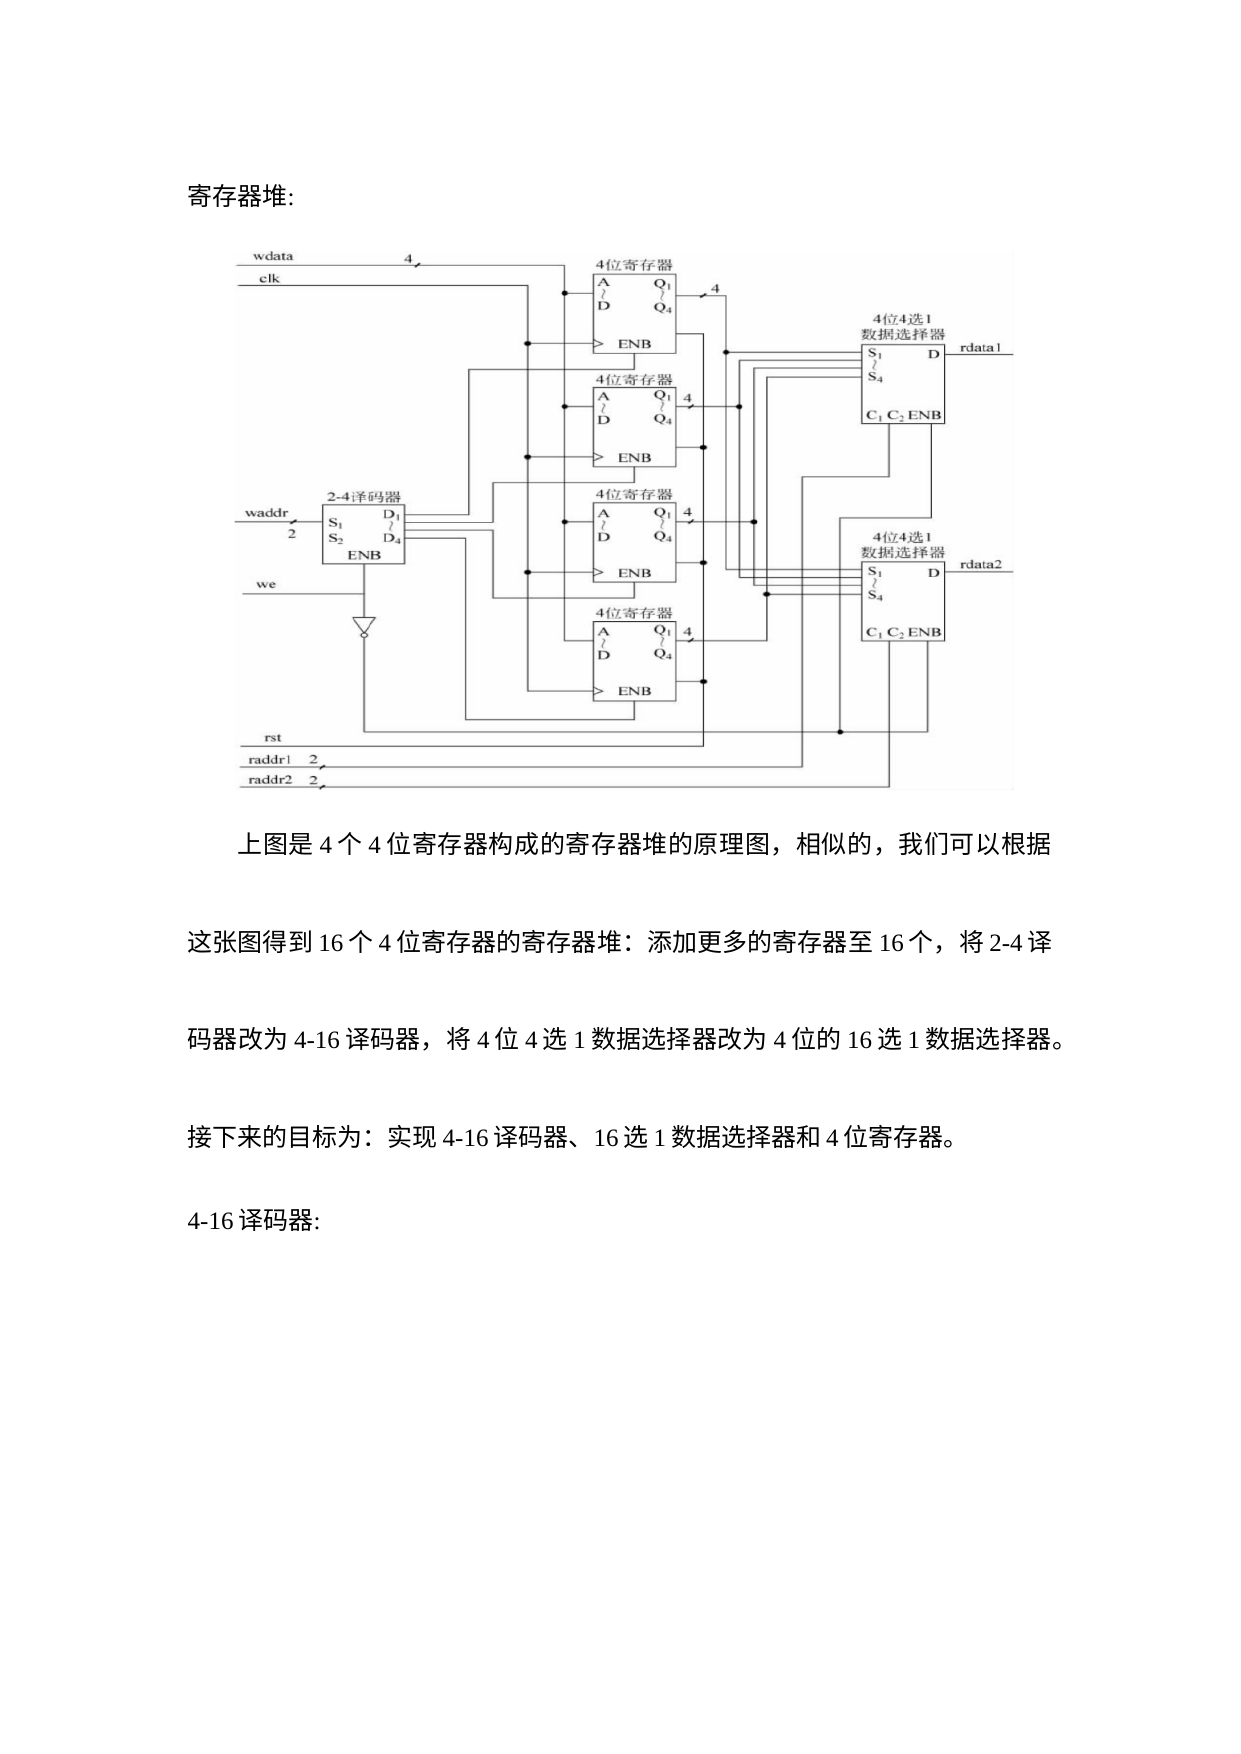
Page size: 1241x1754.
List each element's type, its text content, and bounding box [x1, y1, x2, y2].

text 上图是4个4位寄存器构成的寄存器堆的原理图，相似的，我们可以根据这张图得到16个4位寄存器的寄存器堆：添加更多的寄存器至16个，将2-4译码器改为4-16译码器，将4位4选1数据选择器改为4位的16选1数据选择器。接下来的目标为：实现4-16译码器、16选1数据选择器和4位寄存器。 [187, 810, 1053, 1168]
text 4-16译码器: [187, 1186, 1053, 1251]
text 寄存器堆: [187, 162, 1053, 227]
picture [224, 245, 1016, 794]
